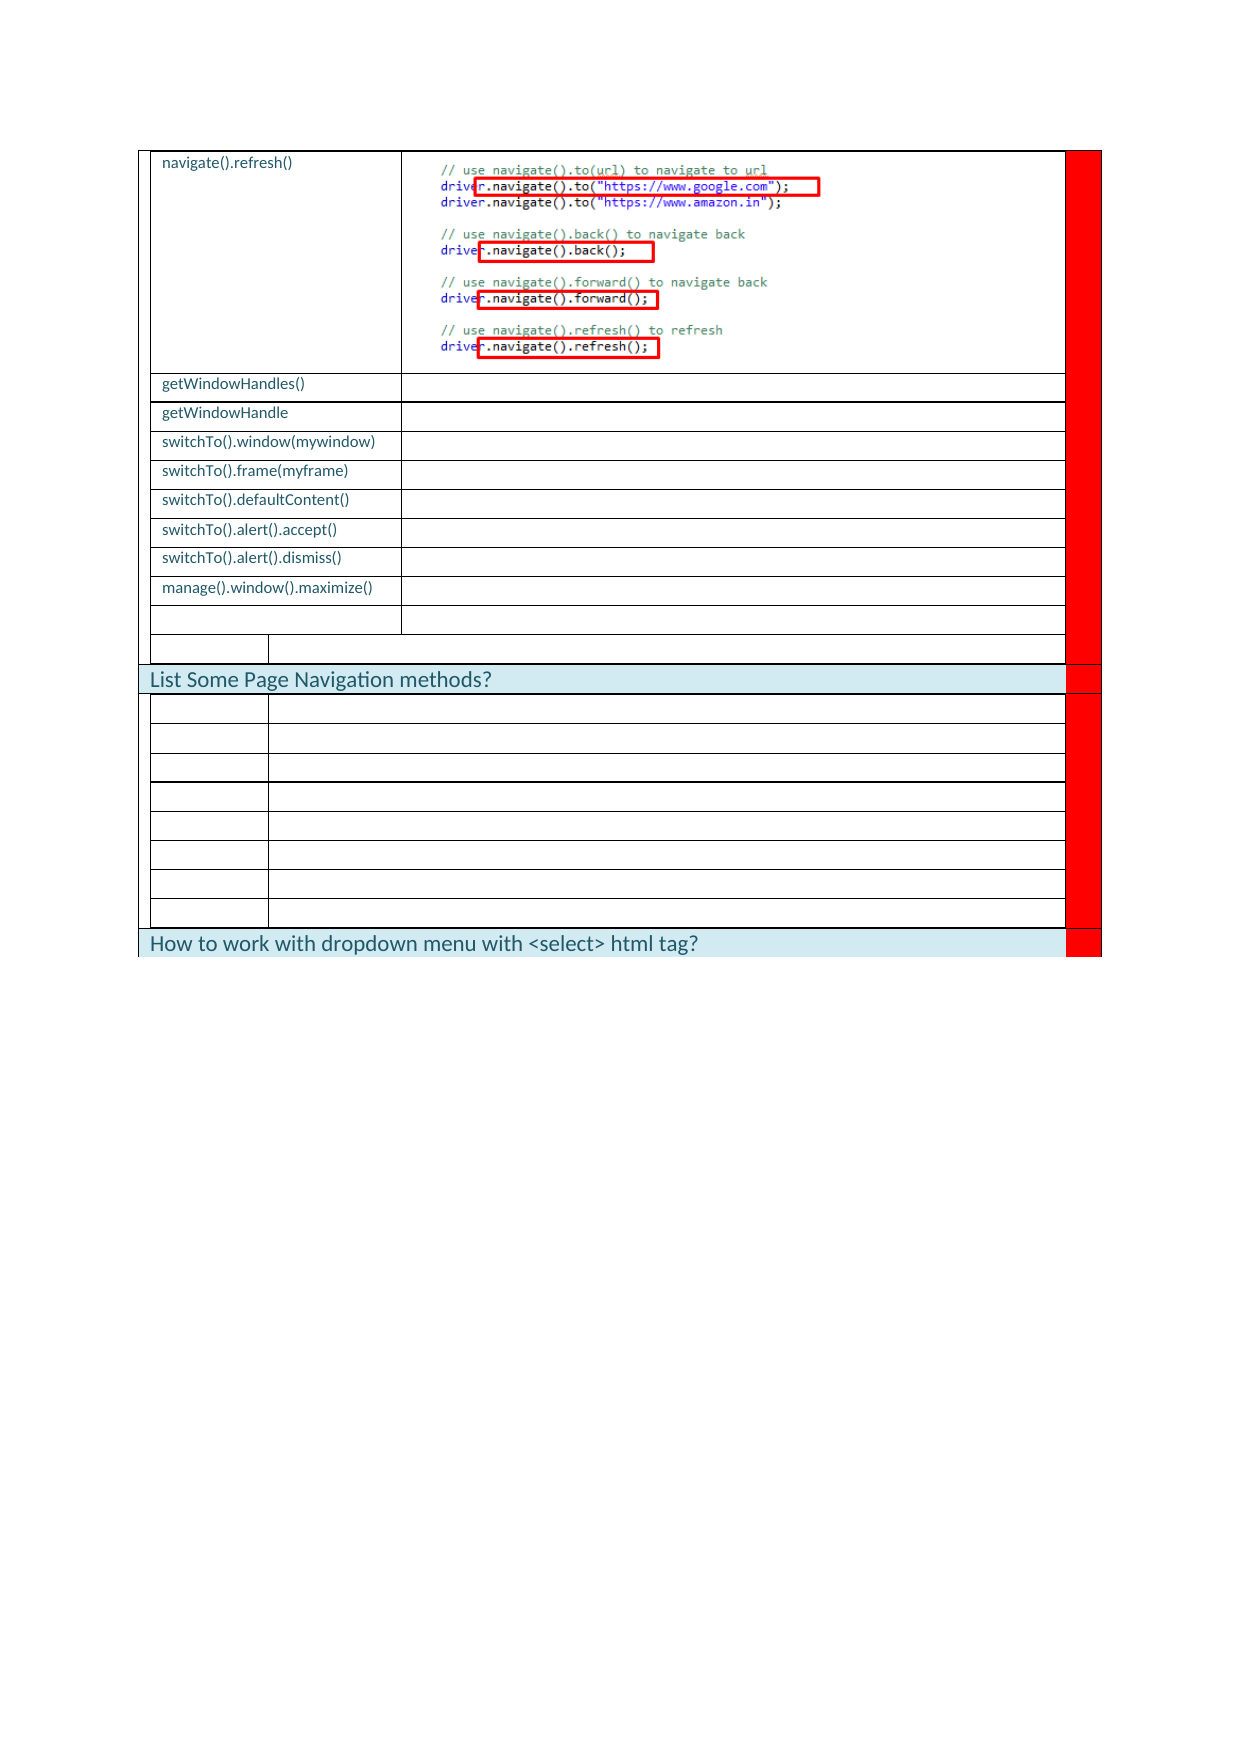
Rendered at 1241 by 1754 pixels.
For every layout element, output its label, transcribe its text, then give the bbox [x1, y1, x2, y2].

table_cell List Some Page Navigation methods? [139, 665, 1066, 693]
table_cell [151, 783, 268, 811]
table_cell [1066, 665, 1101, 693]
table_cell [402, 519, 1065, 547]
table_cell [269, 841, 1065, 869]
table_cell [269, 899, 1065, 927]
table_cell [402, 432, 1065, 460]
table_cell [918, 152, 1065, 373]
table_cell [151, 432, 401, 460]
table_cell [151, 152, 401, 373]
table_cell [151, 519, 401, 547]
table_cell [151, 899, 268, 927]
table_cell [1066, 694, 1101, 928]
table_cell [402, 374, 1065, 401]
table_cell [139, 694, 150, 928]
table_cell [151, 812, 268, 840]
table_cell [269, 635, 1065, 663]
table_cell How to work with dropdown menu with <select> html tag? [139, 929, 1066, 957]
table_cell [402, 577, 1065, 605]
table_cell [402, 461, 1065, 489]
picture [412, 152, 918, 373]
table_cell [269, 783, 1065, 811]
table_cell [151, 635, 268, 663]
table_cell [151, 490, 401, 518]
table_cell [151, 841, 268, 869]
table_cell [402, 152, 412, 373]
table_cell [269, 724, 1065, 753]
table_cell [1066, 929, 1101, 957]
table_cell [269, 870, 1065, 898]
table_cell [151, 577, 401, 605]
table_cell [402, 606, 1065, 634]
table_cell [269, 695, 1065, 723]
table_cell [402, 403, 1065, 431]
table_cell [151, 754, 268, 781]
table_cell [151, 695, 268, 723]
table_cell [151, 724, 268, 753]
table_cell [151, 548, 401, 576]
table_cell [269, 812, 1065, 840]
table_cell [151, 606, 401, 634]
table_cell [1066, 151, 1101, 664]
table_cell [139, 151, 150, 664]
table_cell [151, 403, 401, 431]
table_cell [151, 374, 401, 401]
table_cell [151, 870, 268, 898]
table_cell [402, 490, 1065, 518]
table_cell [269, 754, 1065, 781]
table_cell [402, 548, 1065, 576]
table_cell [151, 461, 401, 489]
